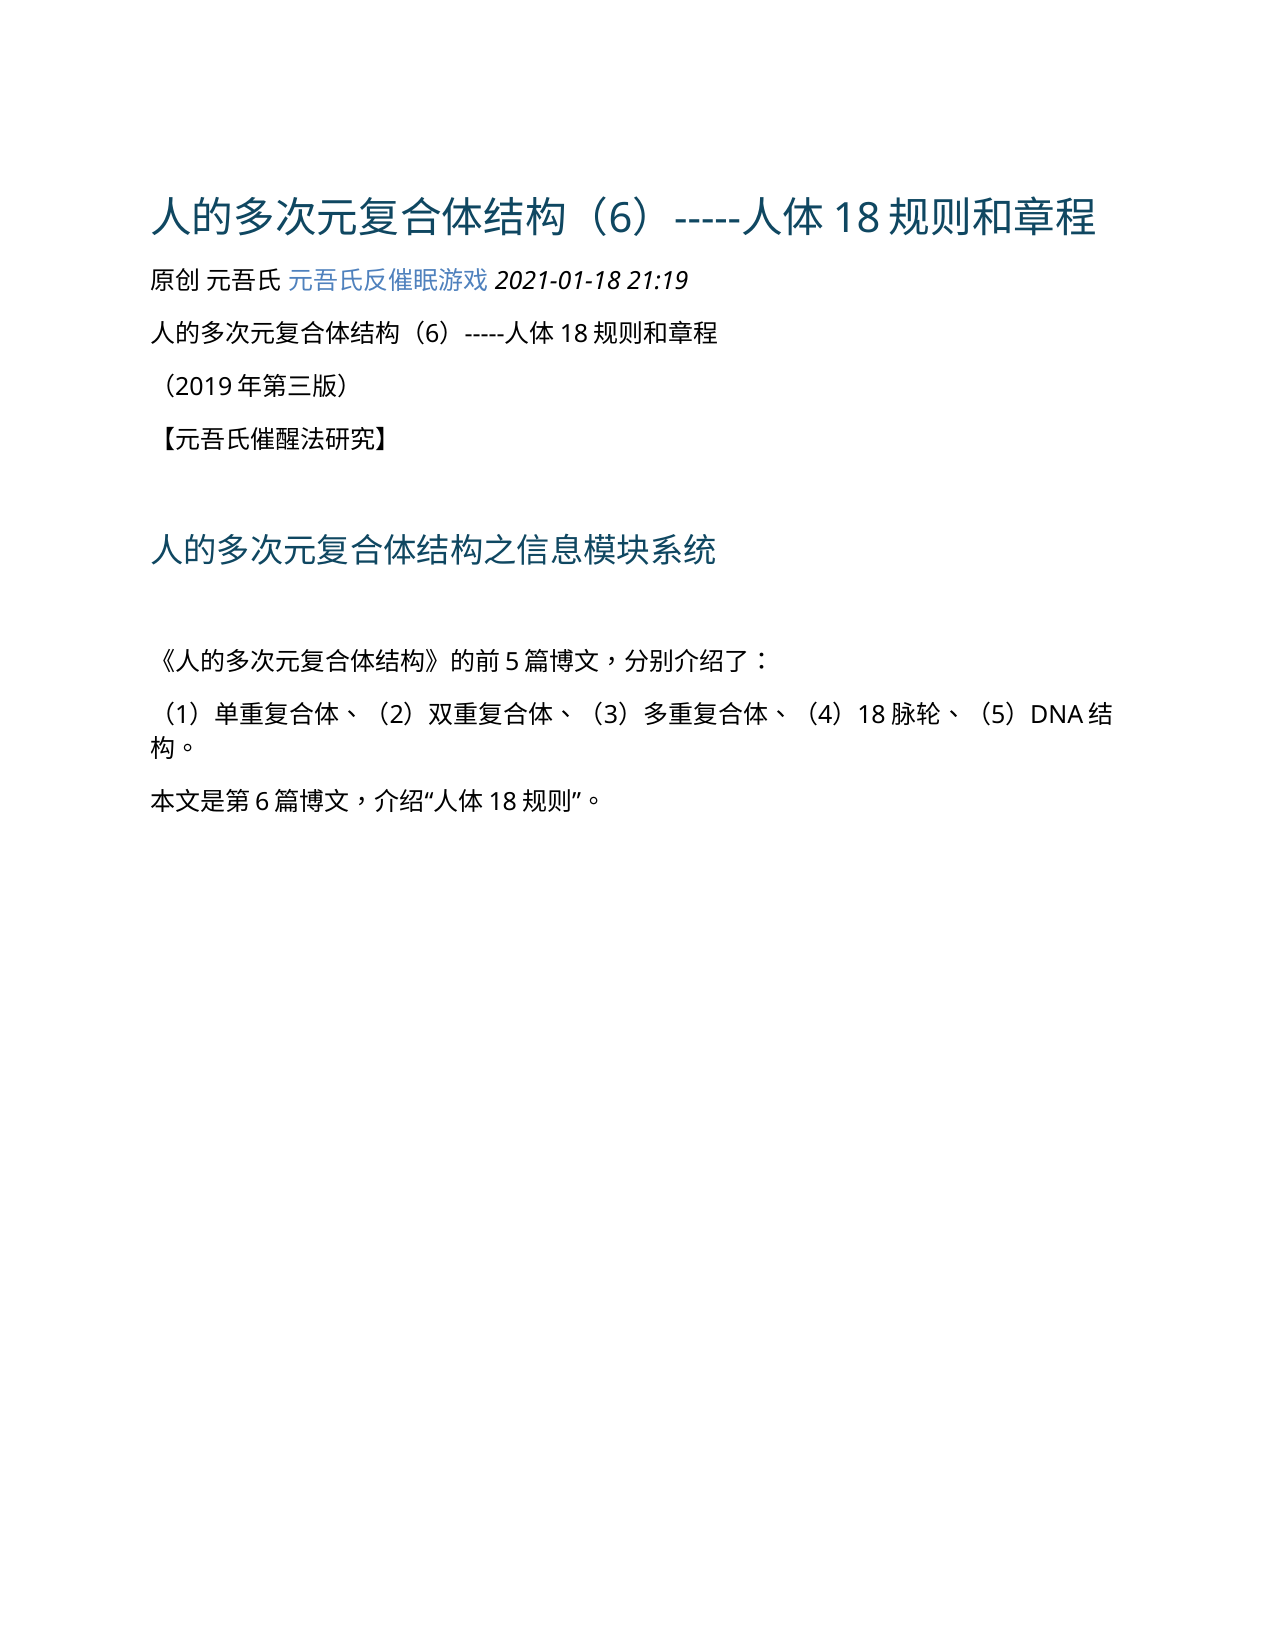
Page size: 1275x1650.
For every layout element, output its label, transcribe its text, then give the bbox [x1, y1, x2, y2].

text 【元吾氏催醒法研究】 [150, 421, 1125, 456]
subtitle 人的多次元复合体结构之信息模块系统 [150, 527, 1125, 572]
text 原创 元吾氏 元吾氏反催眠游戏 2021-01-18 21:19 [150, 263, 1125, 297]
text 人的多次元复合体结构（6）-----人体18规则和章程 [150, 316, 1125, 350]
text 本文是第6篇博文，介绍“人体18规则”。 [150, 784, 1125, 818]
text （2019年第三版） [150, 369, 1125, 403]
text （1）单重复合体、（2）双重复合体、（3）多重复合体、（4）18脉轮、（5）DNA结构。 [150, 697, 1125, 765]
text 《人的多次元复合体结构》的前5篇博文，分别介绍了： [150, 644, 1125, 678]
subtitle 人的多次元复合体结构（6）-----人体18规则和章程 [150, 187, 1125, 244]
